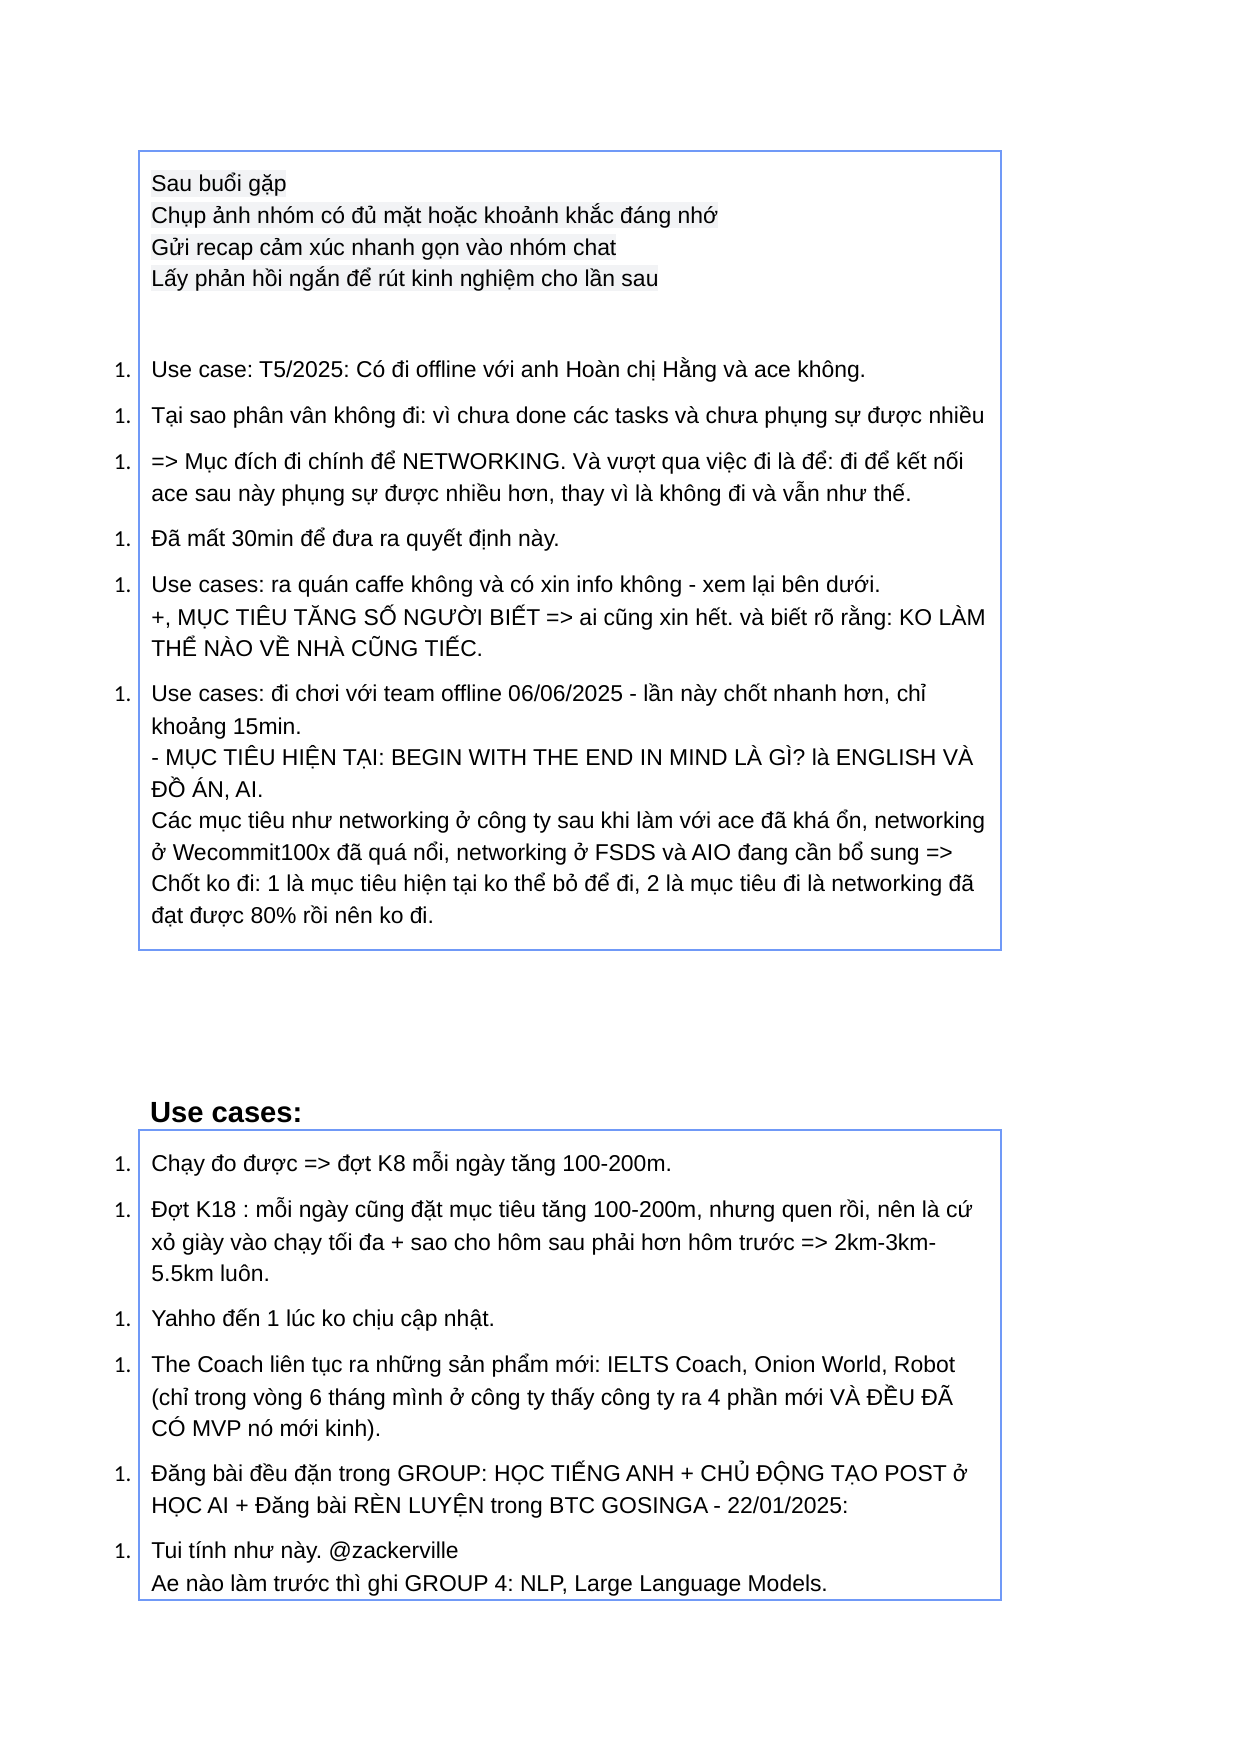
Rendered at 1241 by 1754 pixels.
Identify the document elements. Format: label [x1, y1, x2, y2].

table_header [140, 1131, 1000, 1599]
table_header [140, 152, 1000, 949]
